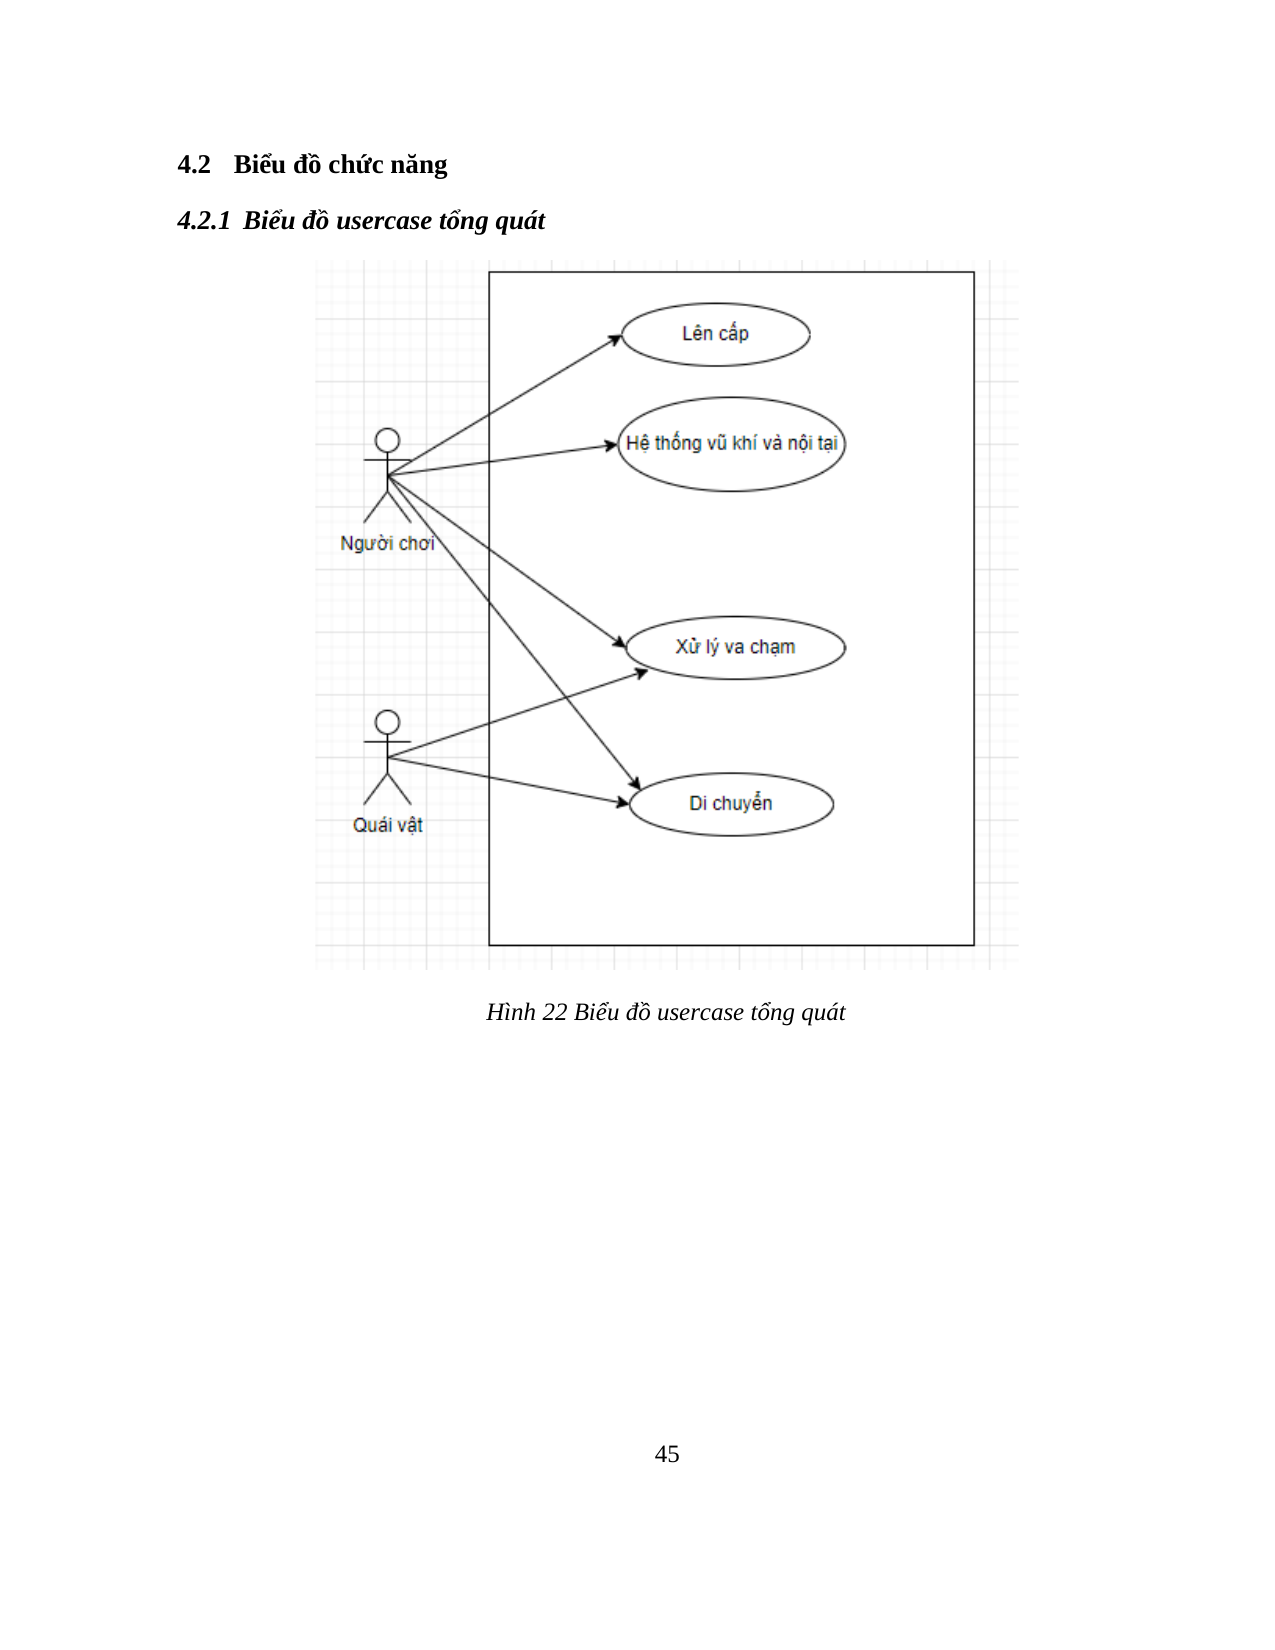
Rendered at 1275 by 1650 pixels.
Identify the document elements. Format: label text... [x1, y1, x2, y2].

subtitle Biểu đồ usercase tổng quát [177, 204, 1157, 235]
subtitle Biểu đồ chức năng [177, 148, 1157, 179]
picture [315, 260, 1019, 970]
